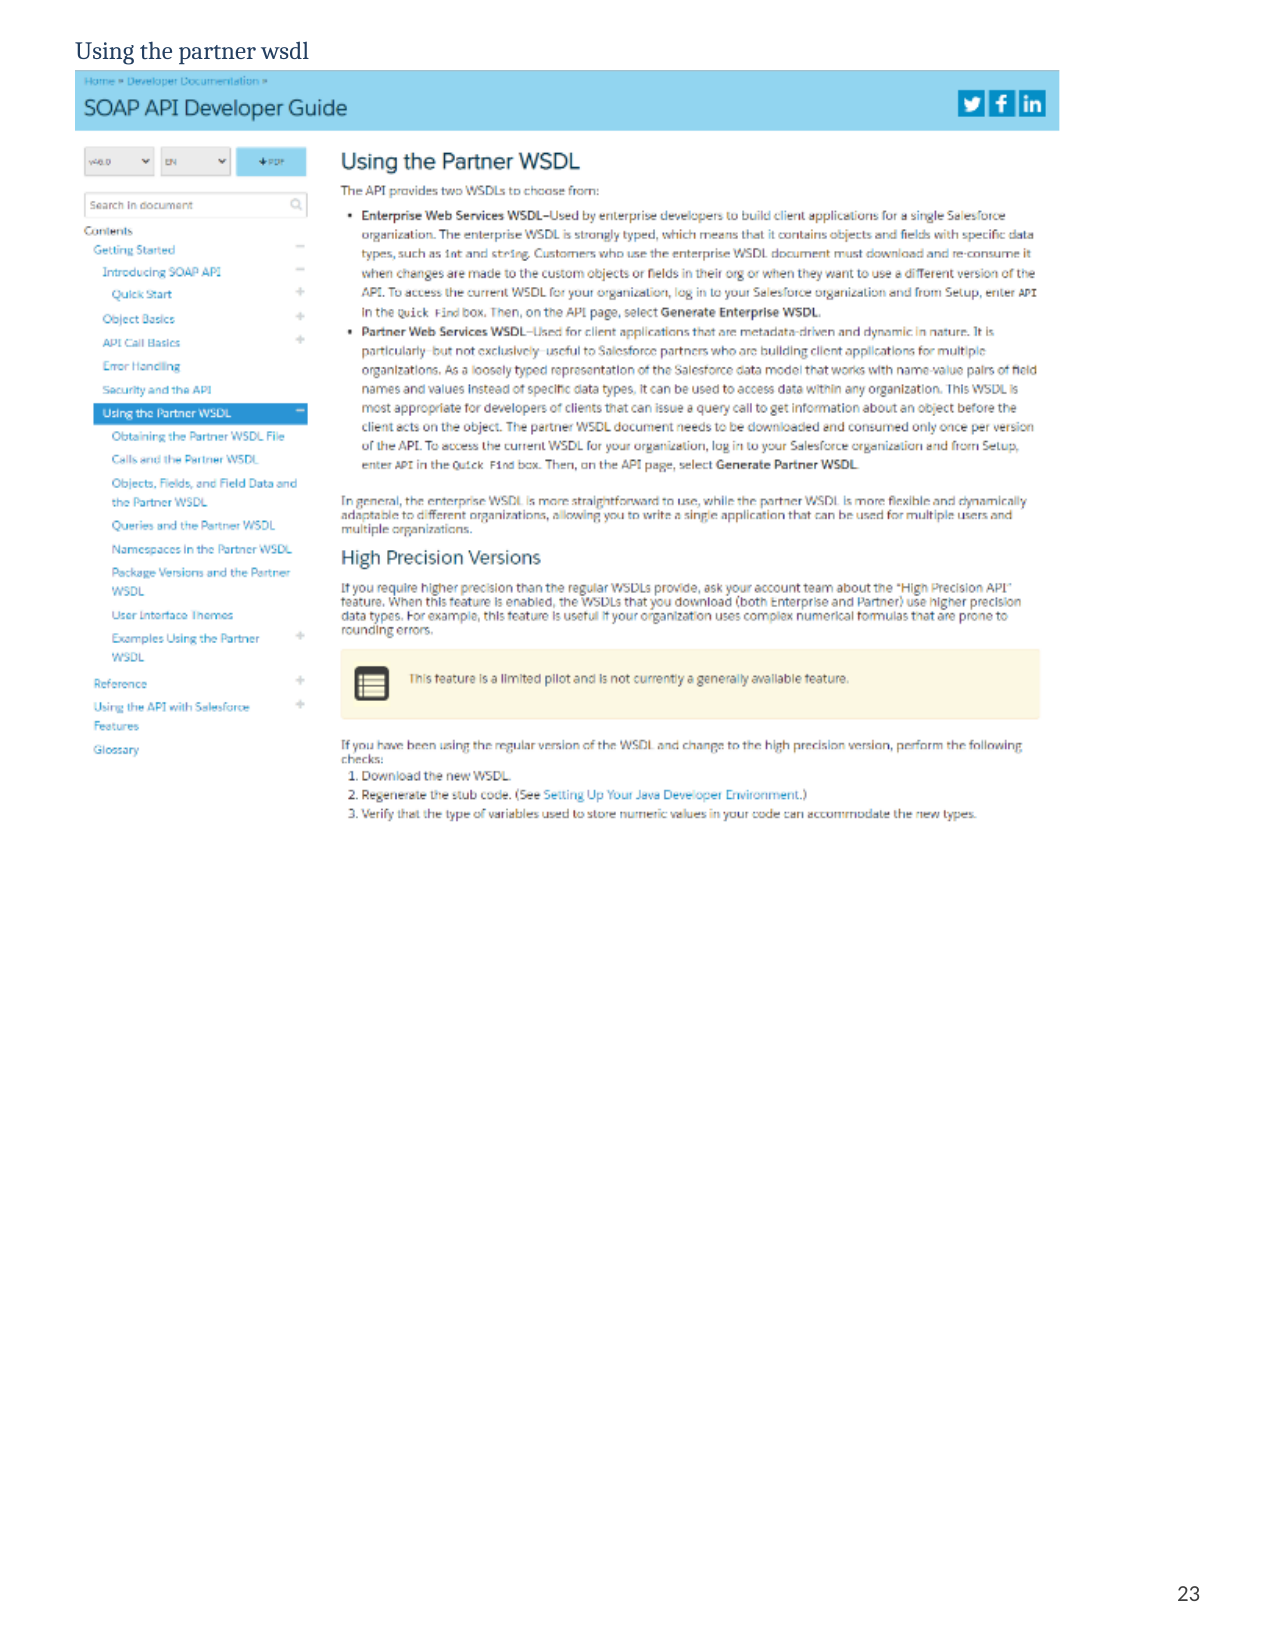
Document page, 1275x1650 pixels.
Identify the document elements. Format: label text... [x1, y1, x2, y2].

subtitle Using the partner wsdl [75, 37, 1200, 66]
picture [75, 70, 1060, 834]
